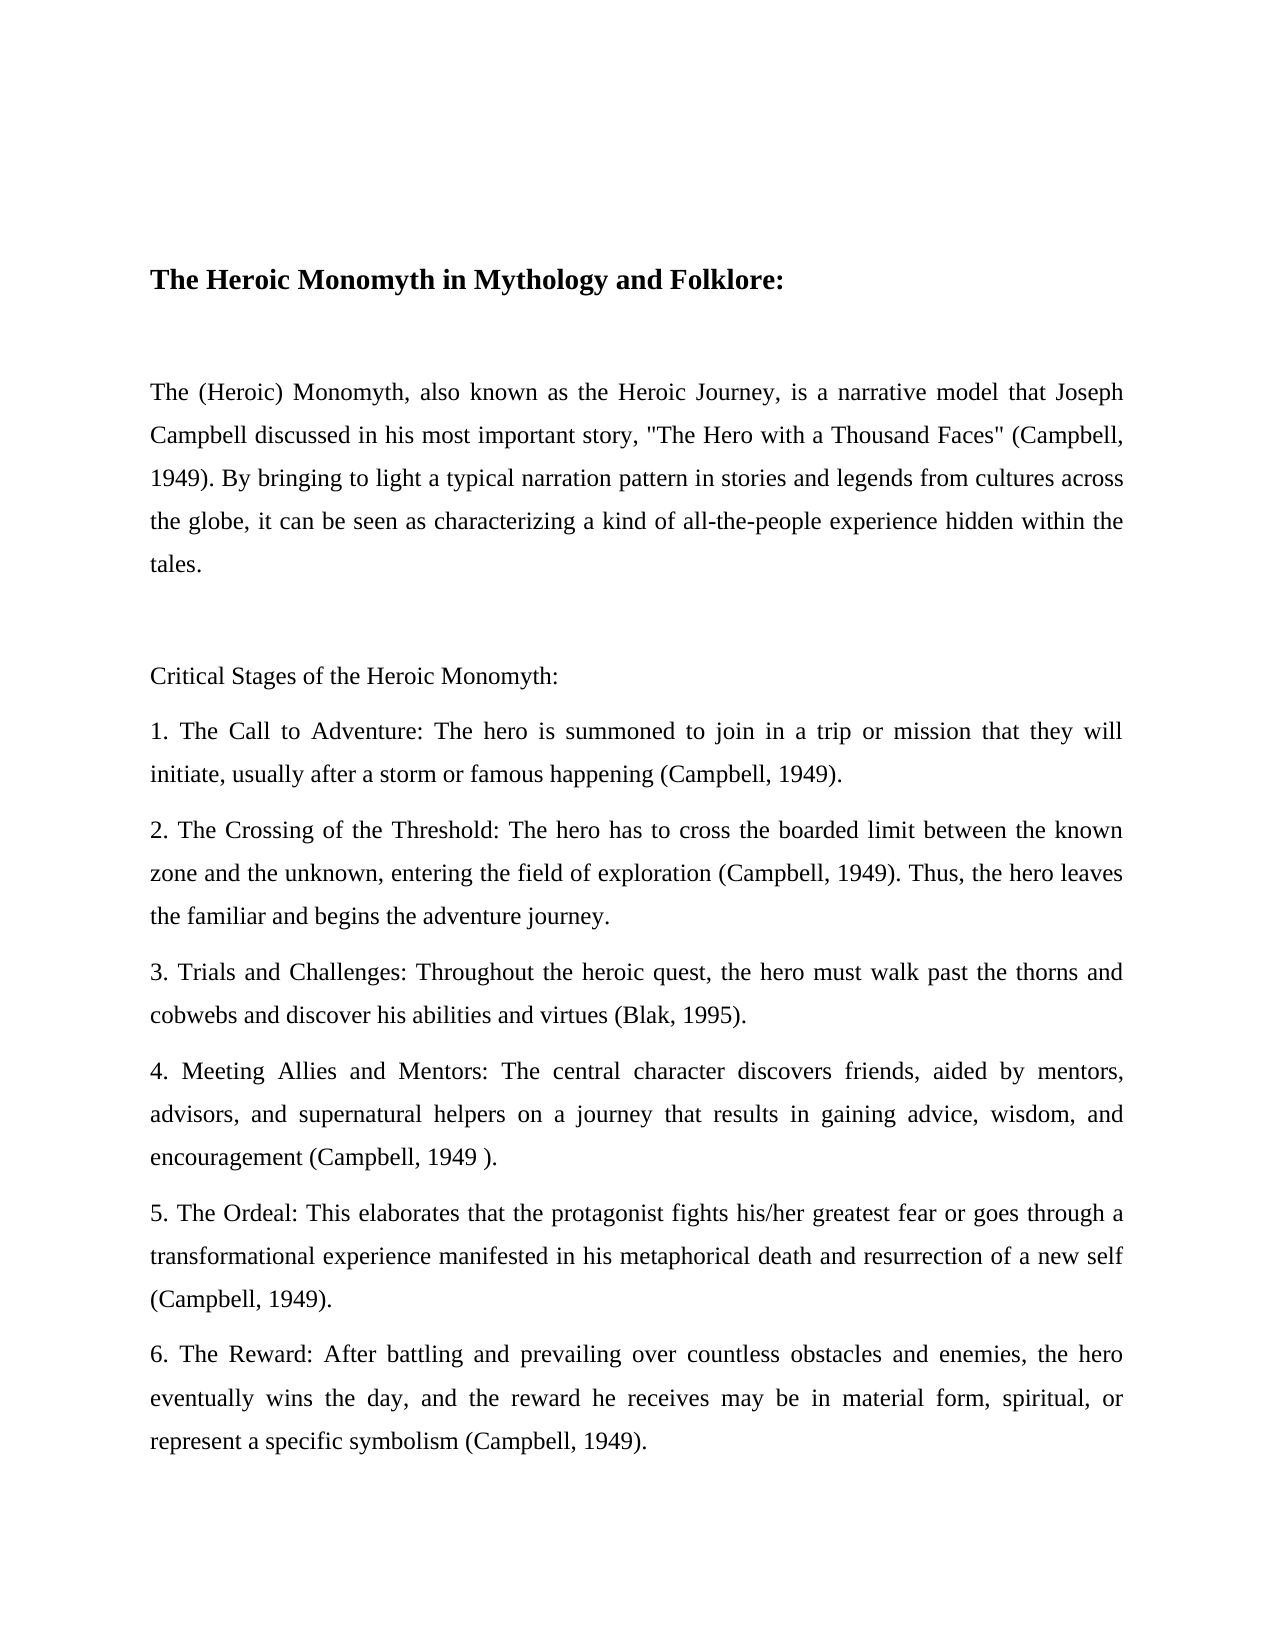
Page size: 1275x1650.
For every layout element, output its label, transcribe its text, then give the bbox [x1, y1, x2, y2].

text Critical Stages of the Heroic Monomyth: [150, 661, 1125, 689]
text 4. Meeting Allies and Mentors: The central character discovers friends, aided by mentors, advisors, and supernatural helpers on a journey that results in gaining advice, wisdom, and encouragement (Campbell, 1949 ). [150, 1056, 1125, 1171]
subtitle The Heroic Monomyth in Mythology and Folklore: [150, 262, 1125, 296]
text 6. The Reward: After battling and prevailing over countless obstacles and enemies, the hero eventually wins the day, and the reward he receives may be in material form, spiritual, or represent a specific symbolism (Campbell, 1949). [150, 1339, 1125, 1454]
text The (Heroic) Monomyth, also known as the Heroic Journey, is a narrative model that Joseph Campbell discussed in his most important story, "The Hero with a Thousand Faces" (Campbell, 1949). By bringing to light a typical narration pattern in stories and legends from cultures across the globe, it can be seen as characterizing a kind of all-the-people experience hidden within the tales. [150, 377, 1125, 578]
text 2. The Crossing of the Threshold: The hero has to cross the boarded limit between the known zone and the unknown, entering the field of exploration (Campbell, 1949). Thus, the hero leaves the familiar and begins the adventure journey. [150, 815, 1125, 930]
text 3. Trials and Challenges: Throughout the heroic quest, the hero must walk past the thorns and cobwebs and discover his abilities and virtues (Blak, 1995). [150, 957, 1125, 1029]
text 5. The Ordeal: This elaborates that the protagonist fights his/her greatest fear or goes through a transformational experience manifested in his metaphorical death and resurrection of a new self (Campbell, 1949). [150, 1198, 1125, 1313]
text 1. The Call to Adventure: The hero is summoned to join in a trip or mission that they will initiate, usually after a storm or famous happening (Campbell, 1949). [150, 716, 1125, 788]
